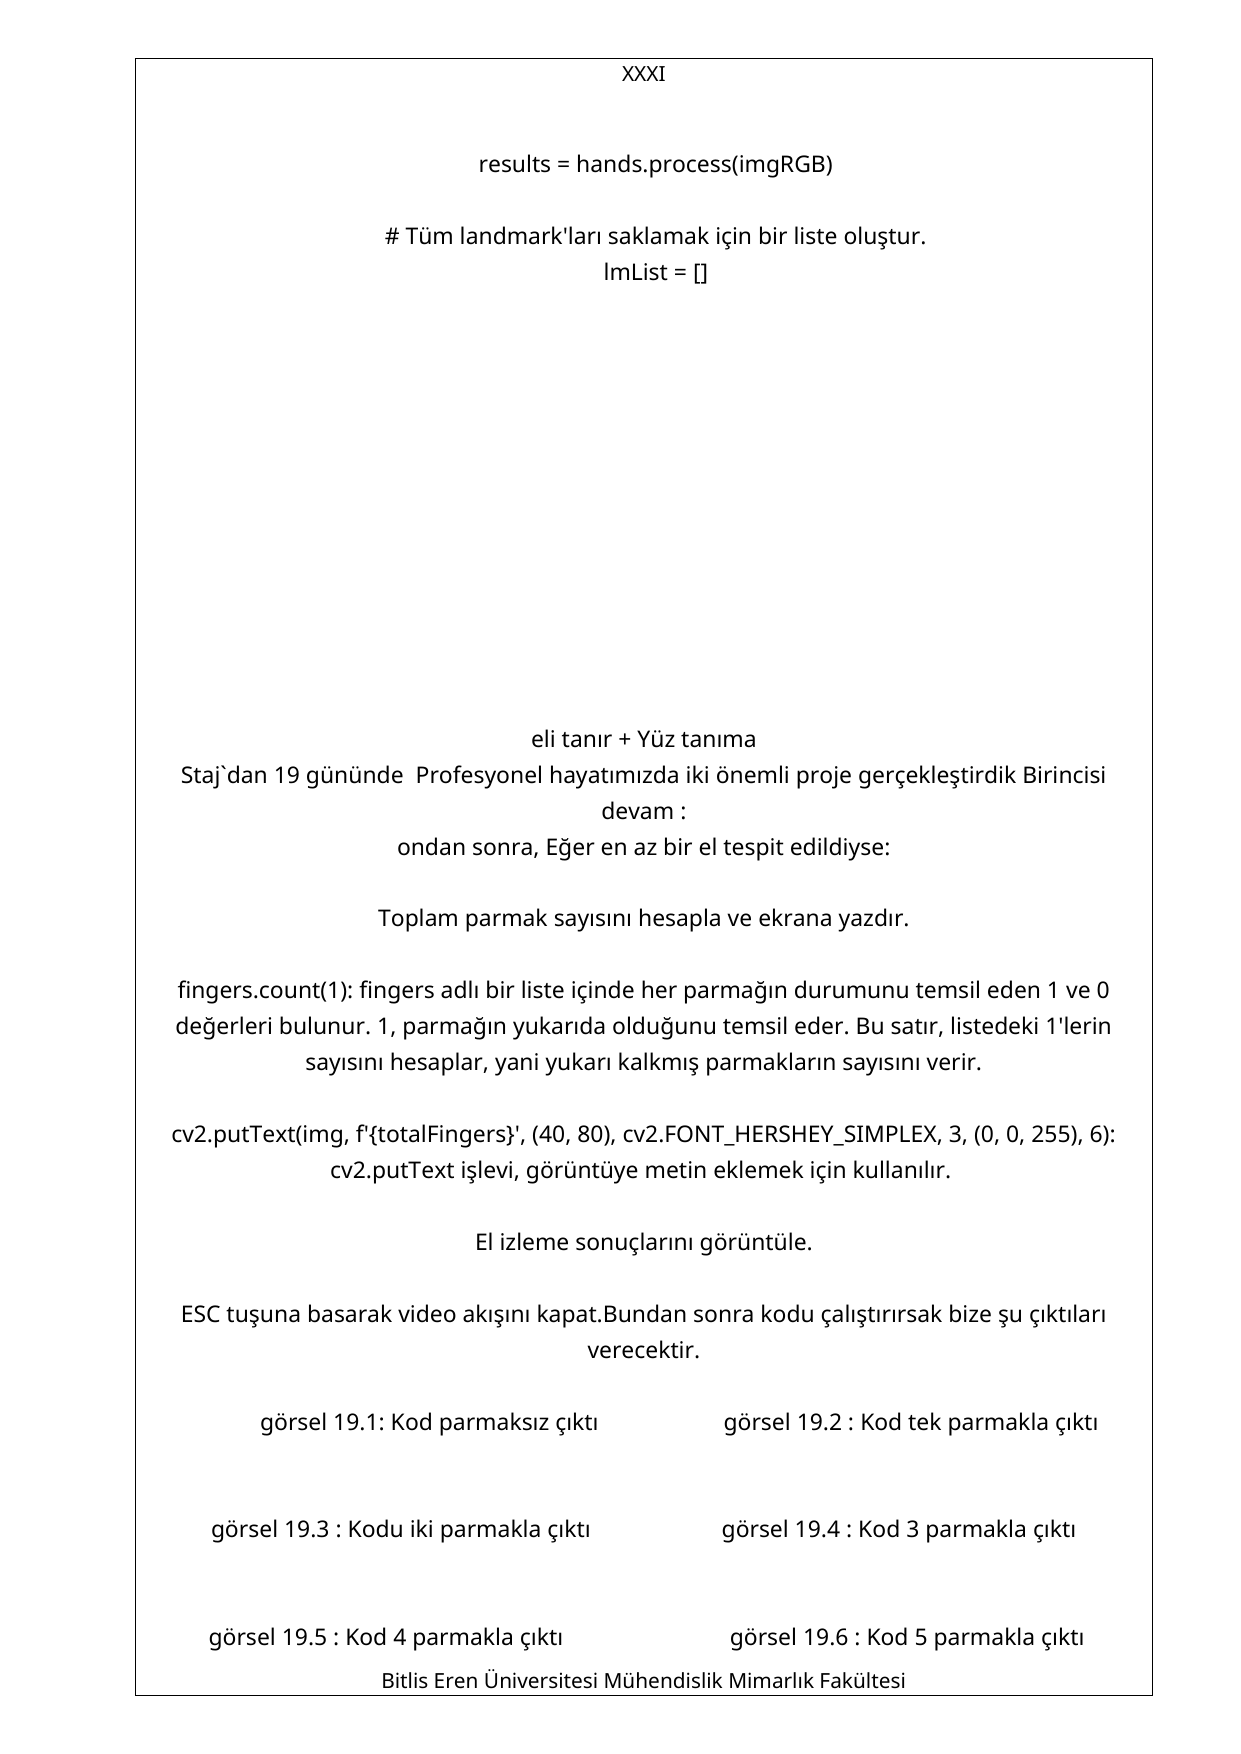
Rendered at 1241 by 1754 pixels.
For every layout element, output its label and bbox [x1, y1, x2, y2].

text [136, 148, 1152, 1652]
